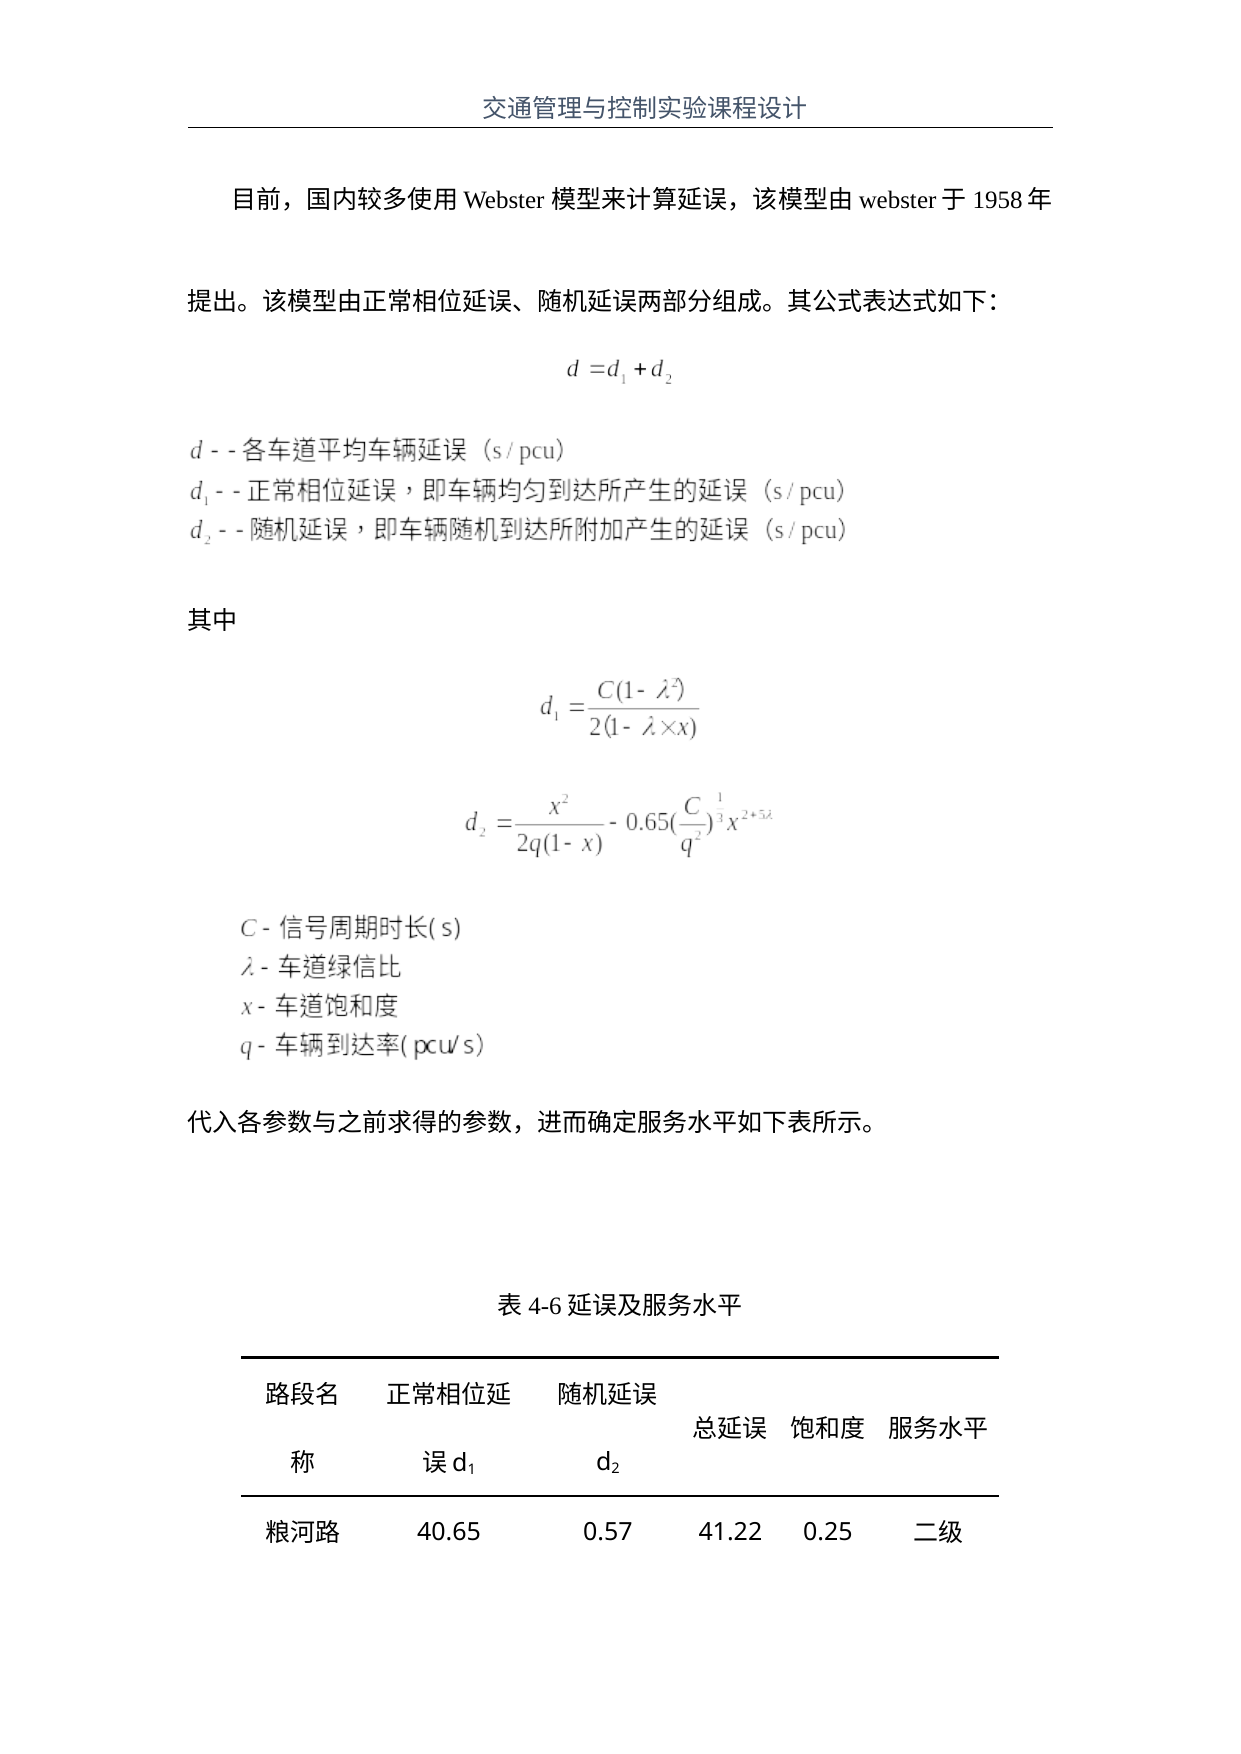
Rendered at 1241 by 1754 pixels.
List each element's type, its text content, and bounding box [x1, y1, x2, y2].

table_header 随机延误d2 [534, 1359, 681, 1495]
text 目前，国内较多使用Webster 模型来计算延误，该模型由webster于 1958年提出。该模型由正常相位延误、随机延误两部分组成。其公式表达式如下： [187, 164, 1053, 334]
table_cell 0.57 [534, 1497, 681, 1565]
table_cell 0.25 [779, 1497, 876, 1565]
table_header 路段名称 [241, 1359, 363, 1495]
text 表 4-6 延误及服务水平 [187, 1270, 1053, 1338]
table_cell 二级 [876, 1497, 999, 1565]
table_cell 粮河路 [241, 1497, 363, 1565]
text 其中 [187, 584, 1053, 652]
table_header 正常相位延误d1 [364, 1359, 534, 1495]
table_header 饱和度 [779, 1359, 876, 1495]
table_header 总延误 [681, 1359, 779, 1495]
table_cell 41.22 [681, 1497, 779, 1565]
table_cell 40.65 [364, 1497, 534, 1565]
table_header 服务水平 [876, 1359, 999, 1495]
text 代入各参数与之前求得的参数，进而确定服务水平如下表所示。 [187, 1087, 1053, 1155]
